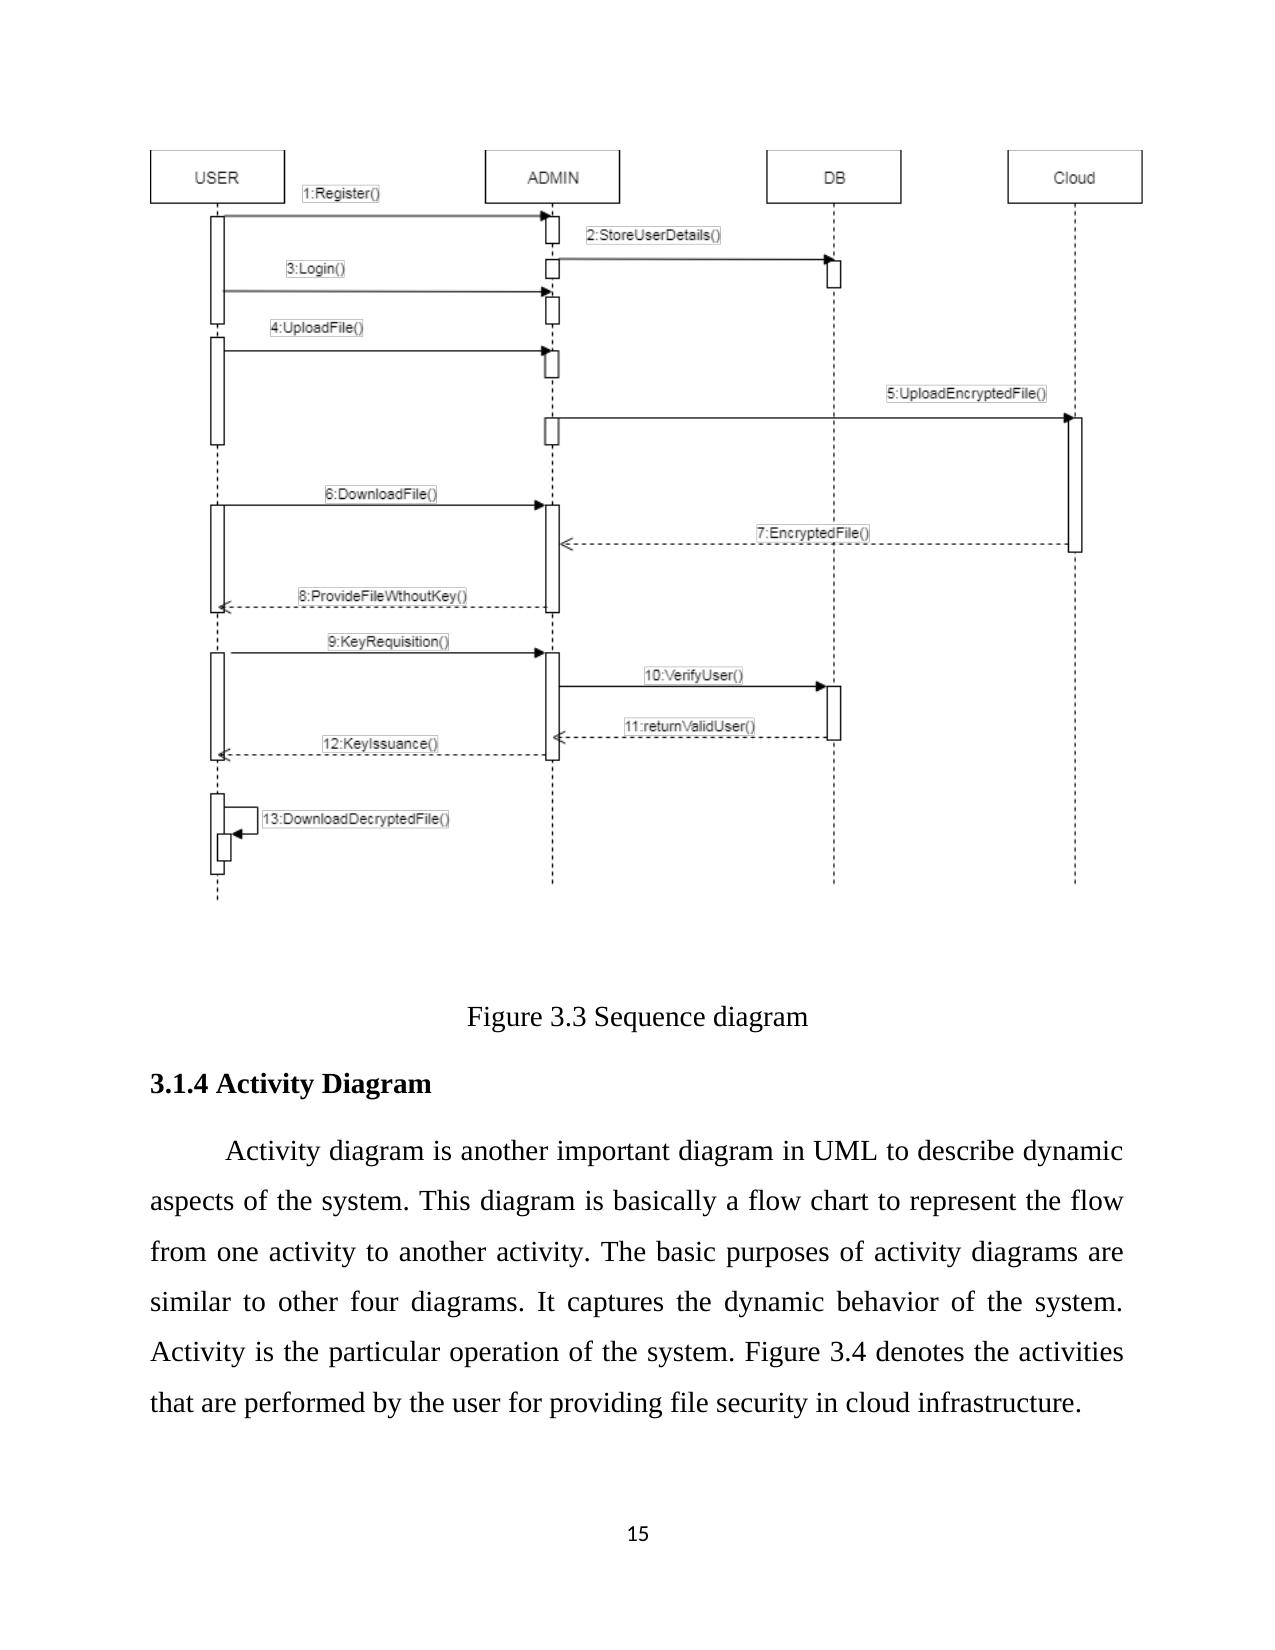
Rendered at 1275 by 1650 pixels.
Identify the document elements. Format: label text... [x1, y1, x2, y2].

text 3.1.4 Activity Diagram [150, 1066, 1125, 1100]
picture [150, 150, 1143, 902]
text Figure 3.3 Sequence diagram [150, 999, 1125, 1033]
text Activity diagram is another important diagram in UML to describe dynamic aspects of the system. This diagram is basically a flow chart to represent the flow from one activity to another activity. The basic purposes of activity diagrams are similar to other four diagrams. It captures the dynamic behavior of the system. Activity is the particular operation of the system. Figure 3.4 denotes the activities that are performed by the user for providing file security in cloud infrastructure. [150, 1133, 1125, 1418]
